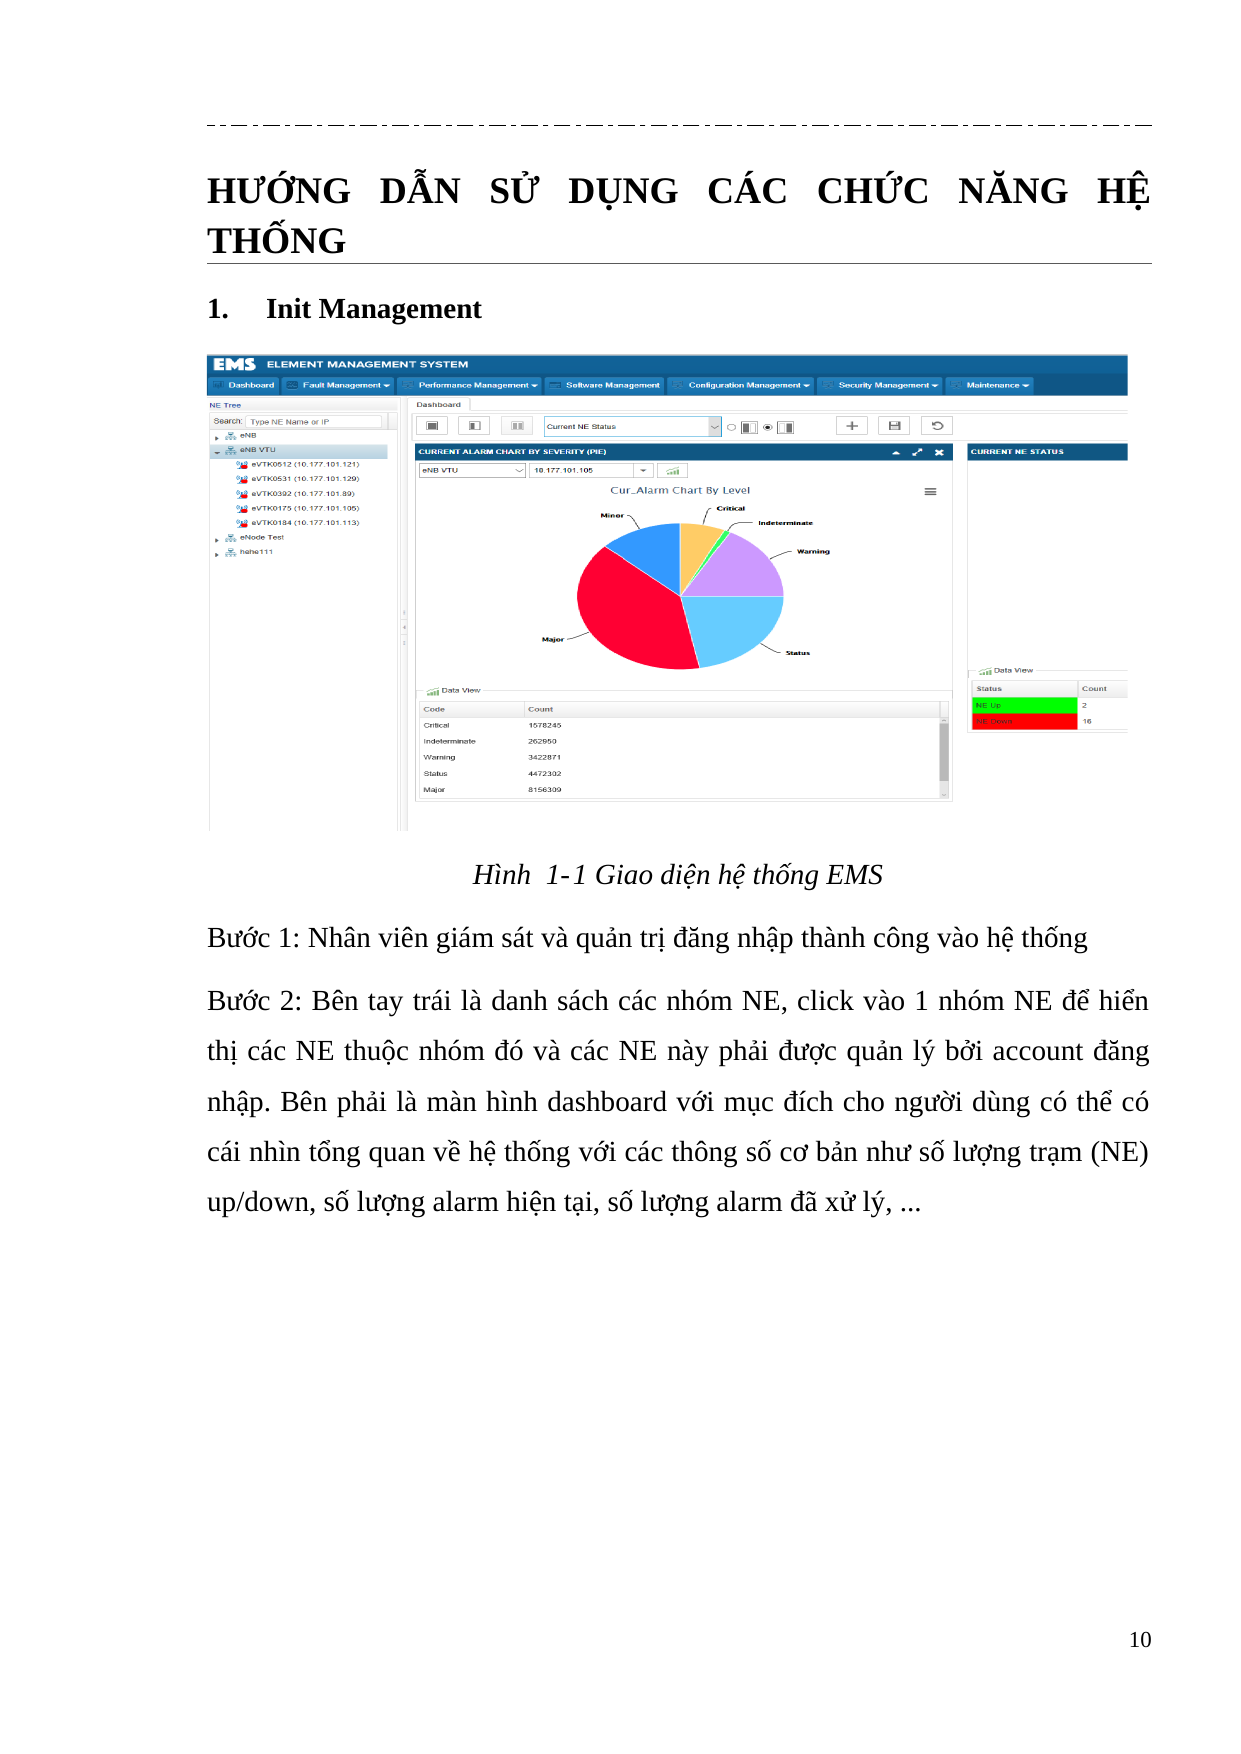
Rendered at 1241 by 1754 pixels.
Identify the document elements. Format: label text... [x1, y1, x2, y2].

text Hình 1-1 Giao diện hệ thống EMS [207, 857, 1152, 891]
picture [206, 354, 1128, 831]
subtitle Init Management [207, 292, 1152, 325]
subtitle HƯỚNG DẪN SỬ DỤNG CÁC CHỨC NĂNG HỆ THỐNG [207, 168, 1152, 263]
text Bước 2: Bên tay trái là danh sách các nhóm NE, click vào 1 nhóm NE để hiển thị các NE thuộc nhóm đó và các NE này phải được quản lý bởi account đăng nhập. Bên phải là màn hình dashboard với mục đích cho người dùng có thể có cái nhìn tổng quan về hệ thống với các thông số cơ bản như số lượng trạm (NE) up/down, số lượng alarm hiện tại, số lượng alarm đã xử lý, ... [207, 983, 1150, 1218]
text Bước 1: Nhân viên giám sát và quản trị đăng nhập thành công vào hệ thống [207, 920, 1150, 954]
